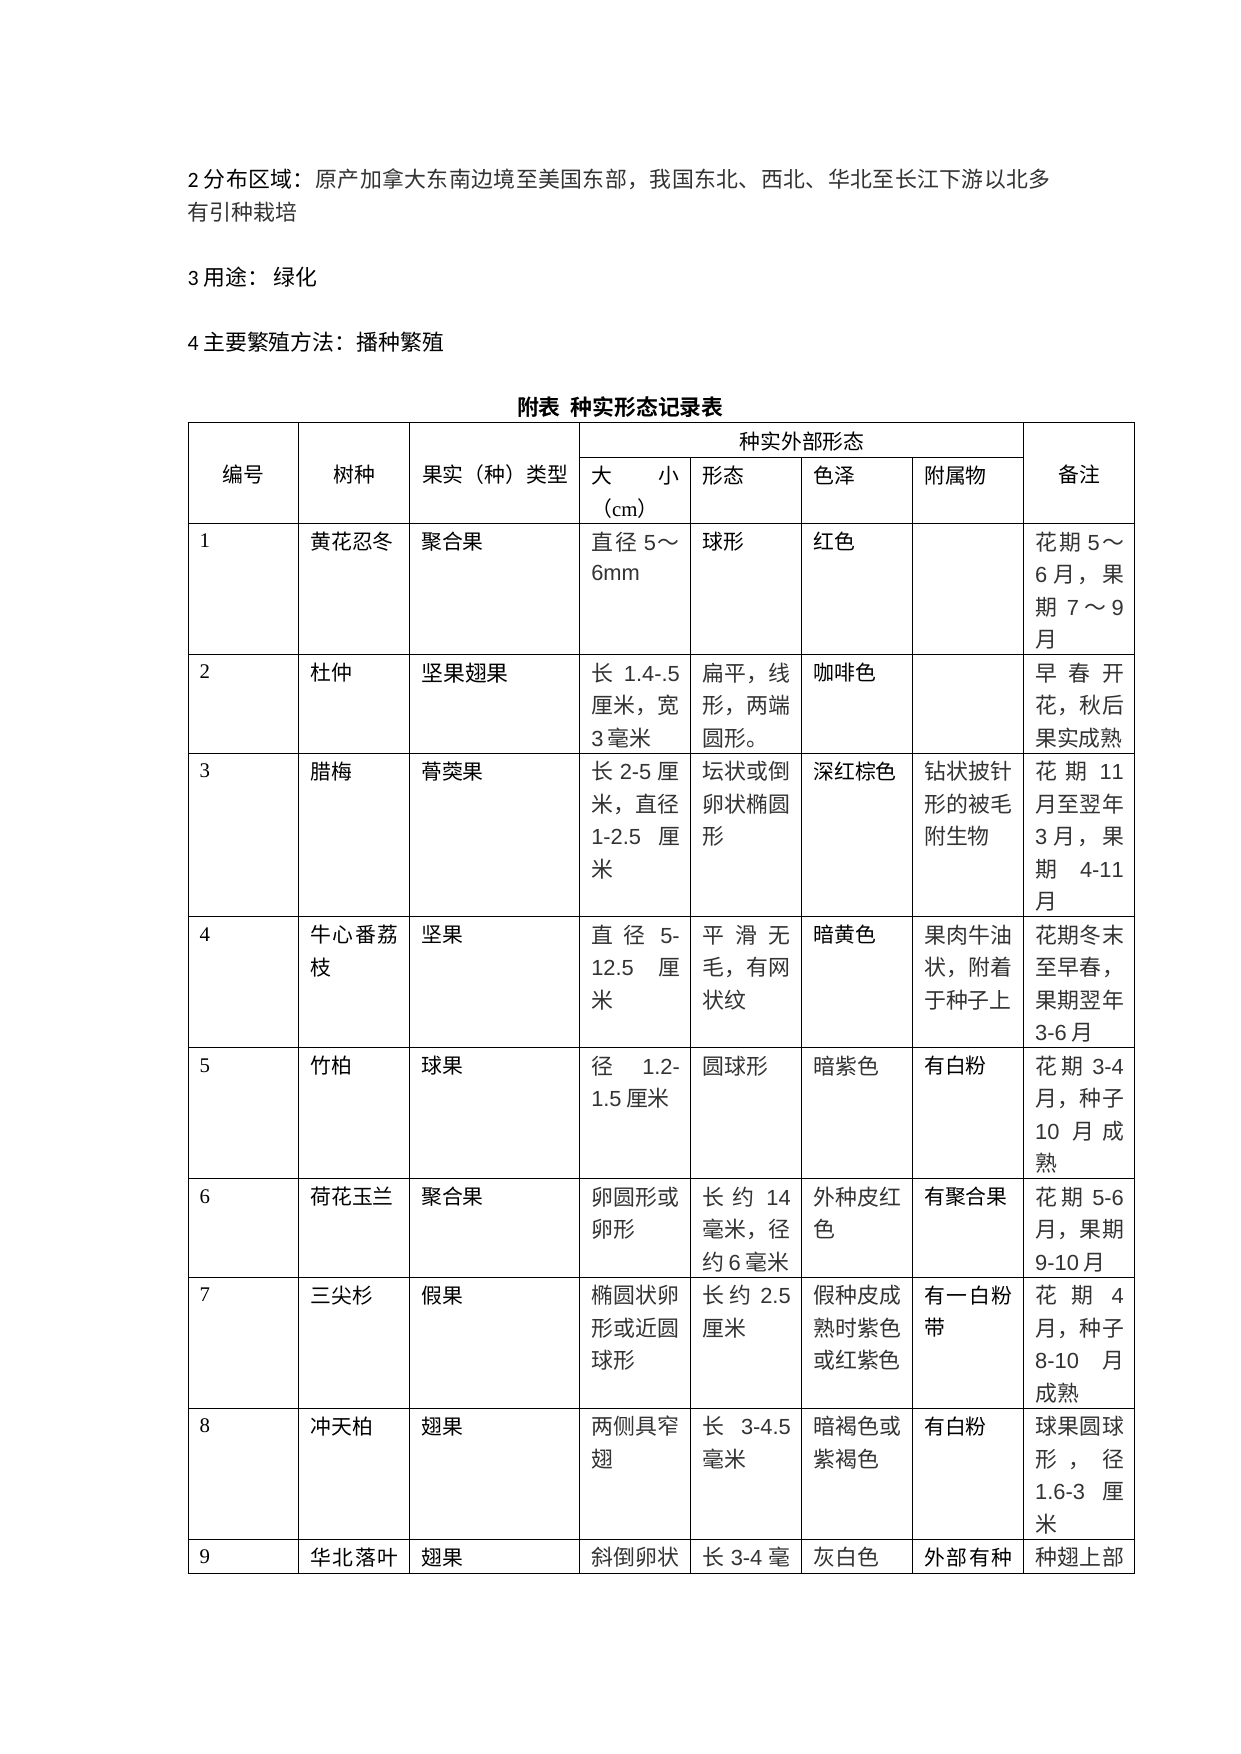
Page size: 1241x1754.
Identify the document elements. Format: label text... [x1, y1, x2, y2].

table_cell 平滑无毛，有网状纹 [691, 917, 801, 1047]
table_cell 球形 [691, 524, 801, 654]
table_cell 卵圆形或卵形 [580, 1179, 690, 1277]
table_cell 长3-4.5毫米 [691, 1409, 801, 1539]
table_cell 1 [189, 524, 298, 654]
table_cell 8 [189, 1409, 298, 1539]
table_cell 花期11月至翌年3月，果期4-11月 [1024, 754, 1134, 916]
table_cell 4 [189, 917, 298, 1047]
table_cell 牛心番荔枝 [299, 917, 409, 1047]
table_cell 聚合果 [410, 524, 579, 654]
table_cell 暗紫色 [802, 1048, 912, 1178]
table_cell 7 [189, 1278, 298, 1408]
table_cell 花期3-4月，种子10月成熟 [1024, 1048, 1134, 1178]
table_cell 球果圆球形，径1.6-3厘米 [1024, 1409, 1134, 1539]
table_cell 花期5-6月，果期9-10月 [1024, 1179, 1134, 1277]
table_cell 红色 [802, 524, 912, 654]
table_cell 假果 [410, 1278, 579, 1408]
table_cell 冲天柏 [299, 1409, 409, 1539]
table_cell 三尖杉 [299, 1278, 409, 1408]
table_cell 聚合果 [410, 1179, 579, 1277]
table_cell 大小（cm） [580, 458, 690, 523]
table_cell 果肉牛油状，附着于种子上 [913, 917, 1023, 1047]
table_cell 5 [189, 1048, 298, 1178]
table_cell 蓇葖果 [410, 754, 579, 916]
table_cell 深红棕色 [802, 754, 912, 916]
table_header 编号 [189, 423, 298, 523]
table_cell 有白粉 [913, 1409, 1023, 1539]
table_cell 有白粉 [913, 1048, 1023, 1178]
table_cell 花期4月，种子8-10月成熟 [1024, 1278, 1134, 1408]
table_cell 扁平，线形，两端圆形。 [691, 655, 801, 753]
table_cell 球果 [410, 1048, 579, 1178]
table_header 备注 [1024, 423, 1134, 523]
table_cell 有一白粉带 [913, 1278, 1023, 1408]
table_cell 坚果翅果 [410, 655, 579, 753]
table_cell 色泽 [802, 458, 912, 523]
table_cell 暗黄色 [802, 917, 912, 1047]
table_cell 翅果 [410, 1409, 579, 1539]
table_cell 早春开花，秋后果实成熟 [1024, 655, 1134, 753]
table_header 树种 [299, 423, 409, 523]
table_cell 直径5～6mm [580, 524, 690, 654]
table_cell 花期5～6月，果期7～9月 [1024, 524, 1134, 654]
table_cell 附属物 [913, 458, 1023, 523]
table_cell 咖啡色 [802, 655, 912, 753]
table_cell 6 [189, 1179, 298, 1277]
table_header 果实（种）类型 [410, 423, 579, 523]
table_cell 翅果 [410, 1540, 579, 1573]
table_header 种实外部形态 [580, 423, 1023, 457]
table_cell [913, 655, 1023, 753]
table_cell 杜仲 [299, 655, 409, 753]
table_cell 外种皮红色 [802, 1179, 912, 1277]
table_cell 圆球形 [691, 1048, 801, 1178]
table_cell 长约14毫米，径约6毫米 [691, 1179, 801, 1277]
table_cell 灰白色 [802, 1540, 912, 1573]
table_cell 腊梅 [299, 754, 409, 916]
table_cell 长1.4-.5厘米，宽3毫米 [580, 655, 690, 753]
table_cell 钻状披针形的被毛附生物 [913, 754, 1023, 916]
table_cell 坛状或倒卵状椭圆形 [691, 754, 801, 916]
table_cell 3 [189, 754, 298, 916]
table_cell 斜倒卵状椭圆形 [580, 1540, 690, 1573]
table_cell 外部有种翅 [913, 1540, 1023, 1573]
table_cell 长3-4毫米，径约2毫米 [691, 1540, 801, 1573]
table_cell 荷花玉兰 [299, 1179, 409, 1277]
text 3用途： 绿化 [187, 259, 1053, 292]
table_cell 直径5-12.5厘米 [580, 917, 690, 1047]
table_cell 花期冬末至早春，果期翌年3-6月 [1024, 917, 1134, 1047]
table_cell 坚果 [410, 917, 579, 1047]
table_cell 2 [189, 655, 298, 753]
table_cell 两侧具窄翅 [580, 1409, 690, 1539]
table_cell 9 [189, 1540, 298, 1573]
text 4主要繁殖方法：播种繁殖 [187, 324, 1053, 357]
text 2分布区域：原产加拿大东南边境至美国东部，我国东北、西北、华北至长江下游以北多 有引种栽培 [187, 162, 1053, 227]
table_cell 竹柏 [299, 1048, 409, 1178]
table_cell 黄花忍冬 [299, 524, 409, 654]
text 附表 种实形态记录表 [187, 389, 1053, 422]
table_cell [913, 524, 1023, 654]
table_cell 假种皮成熟时紫色或红紫色 [802, 1278, 912, 1408]
table_cell 形态 [691, 458, 801, 523]
table_cell 种翅上部三角状 [1024, 1540, 1134, 1573]
table_cell 长2-5厘米，直径1-2.5厘米 [580, 754, 690, 916]
table_cell 径1.2-1.5厘米 [580, 1048, 690, 1178]
table_cell 暗褐色或紫褐色 [802, 1409, 912, 1539]
table_cell 华北落叶松 [299, 1540, 409, 1573]
table_cell 长约2.5厘米 [691, 1278, 801, 1408]
table_cell 有聚合果 [913, 1179, 1023, 1277]
table_cell 椭圆状卵形或近圆球形 [580, 1278, 690, 1408]
